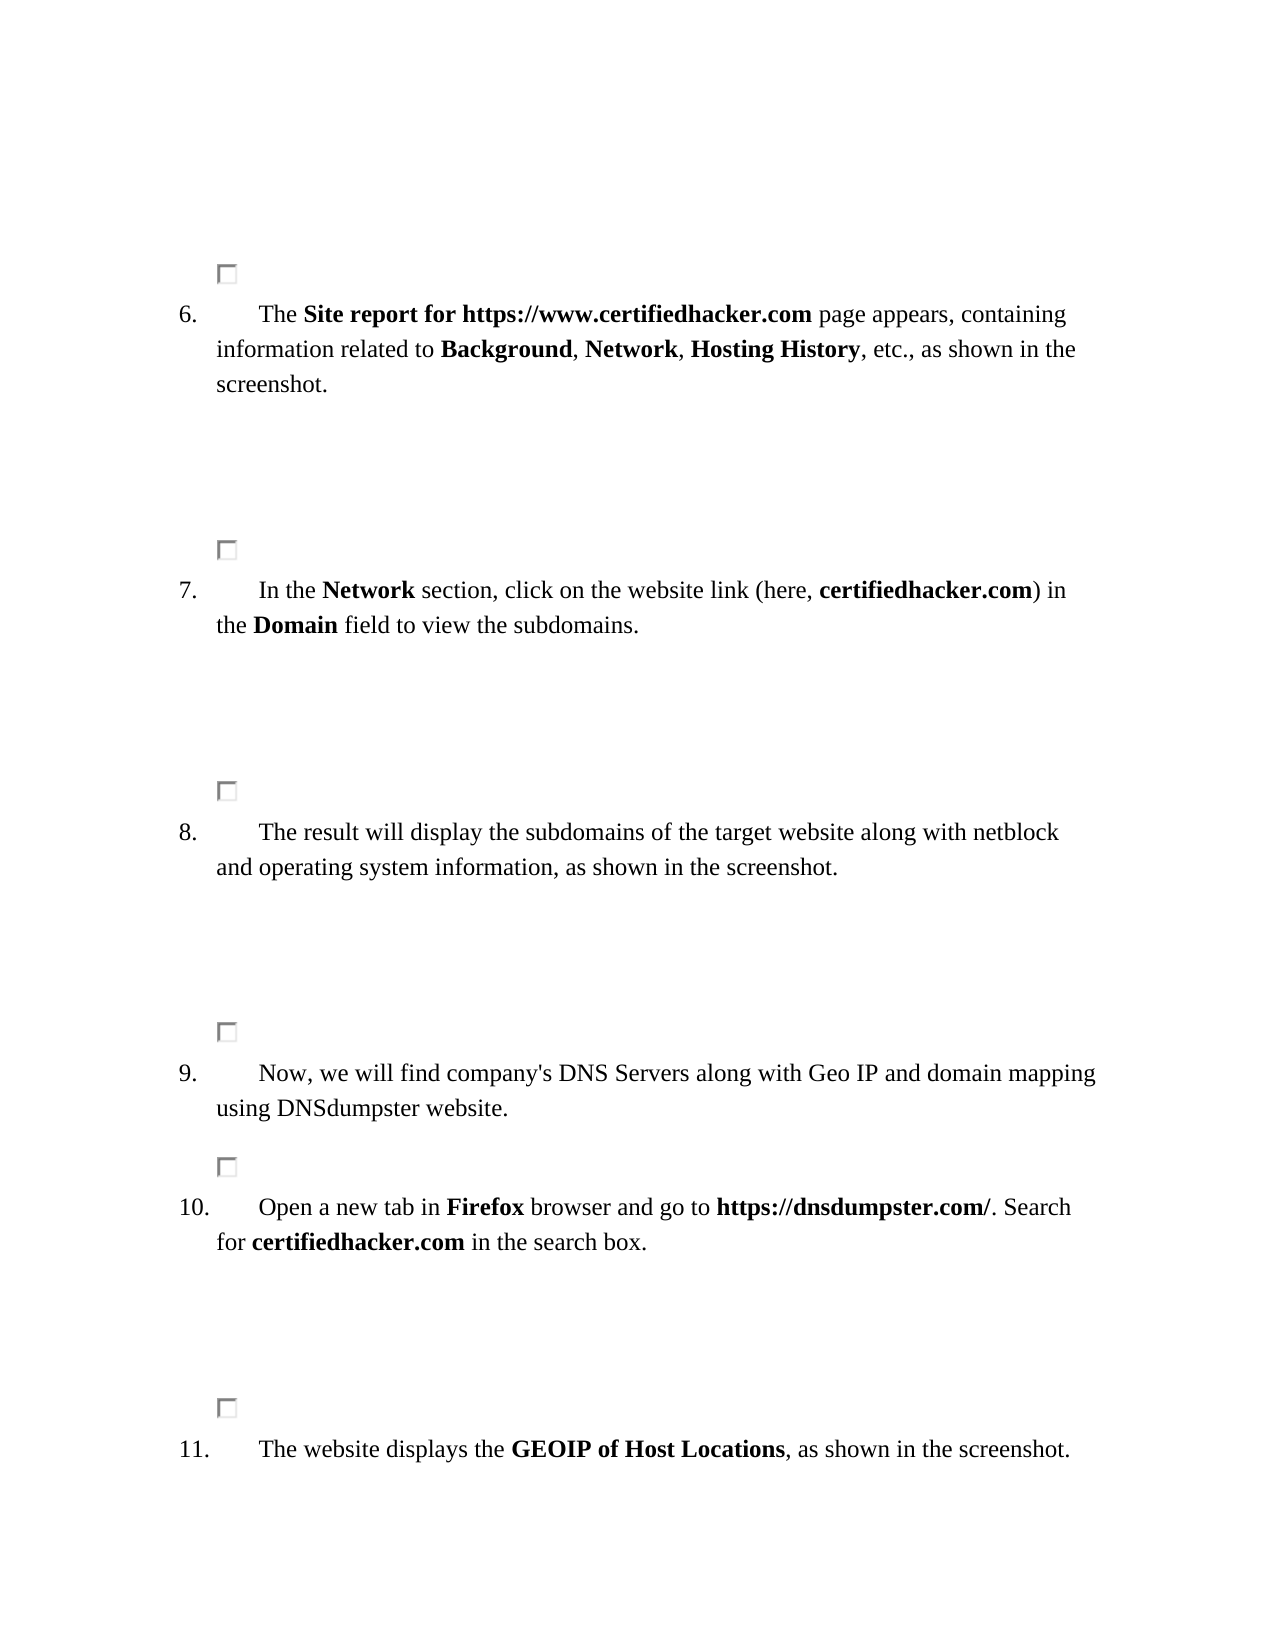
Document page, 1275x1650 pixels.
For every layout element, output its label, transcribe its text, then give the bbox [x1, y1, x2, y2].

list The website displays the GEOIP of Host Locations, as shown in the screenshot. [179, 1391, 1097, 1462]
list The Site report for https://www.certifiedhacker.com page appears, containing information related to Background, Network, Hosting History, etc., as shown in the screenshot. [179, 257, 1097, 398]
list Now, we will find company's DNS Servers along with Geo IP and domain mapping using DNSdumpster website. [179, 1015, 1097, 1122]
list The result will display the subdomains of the target website along with netblock and operating system information, as shown in the screenshot. [179, 774, 1097, 880]
list In the Network section, click on the website link (here, certifiedhacker.com) in the Domain field to view the subdomains. [179, 533, 1097, 639]
list Open a new tab in Firefox browser and go to https://dnsdumpster.com/. Search for certifiedhacker.com in the search box. [179, 1149, 1097, 1256]
